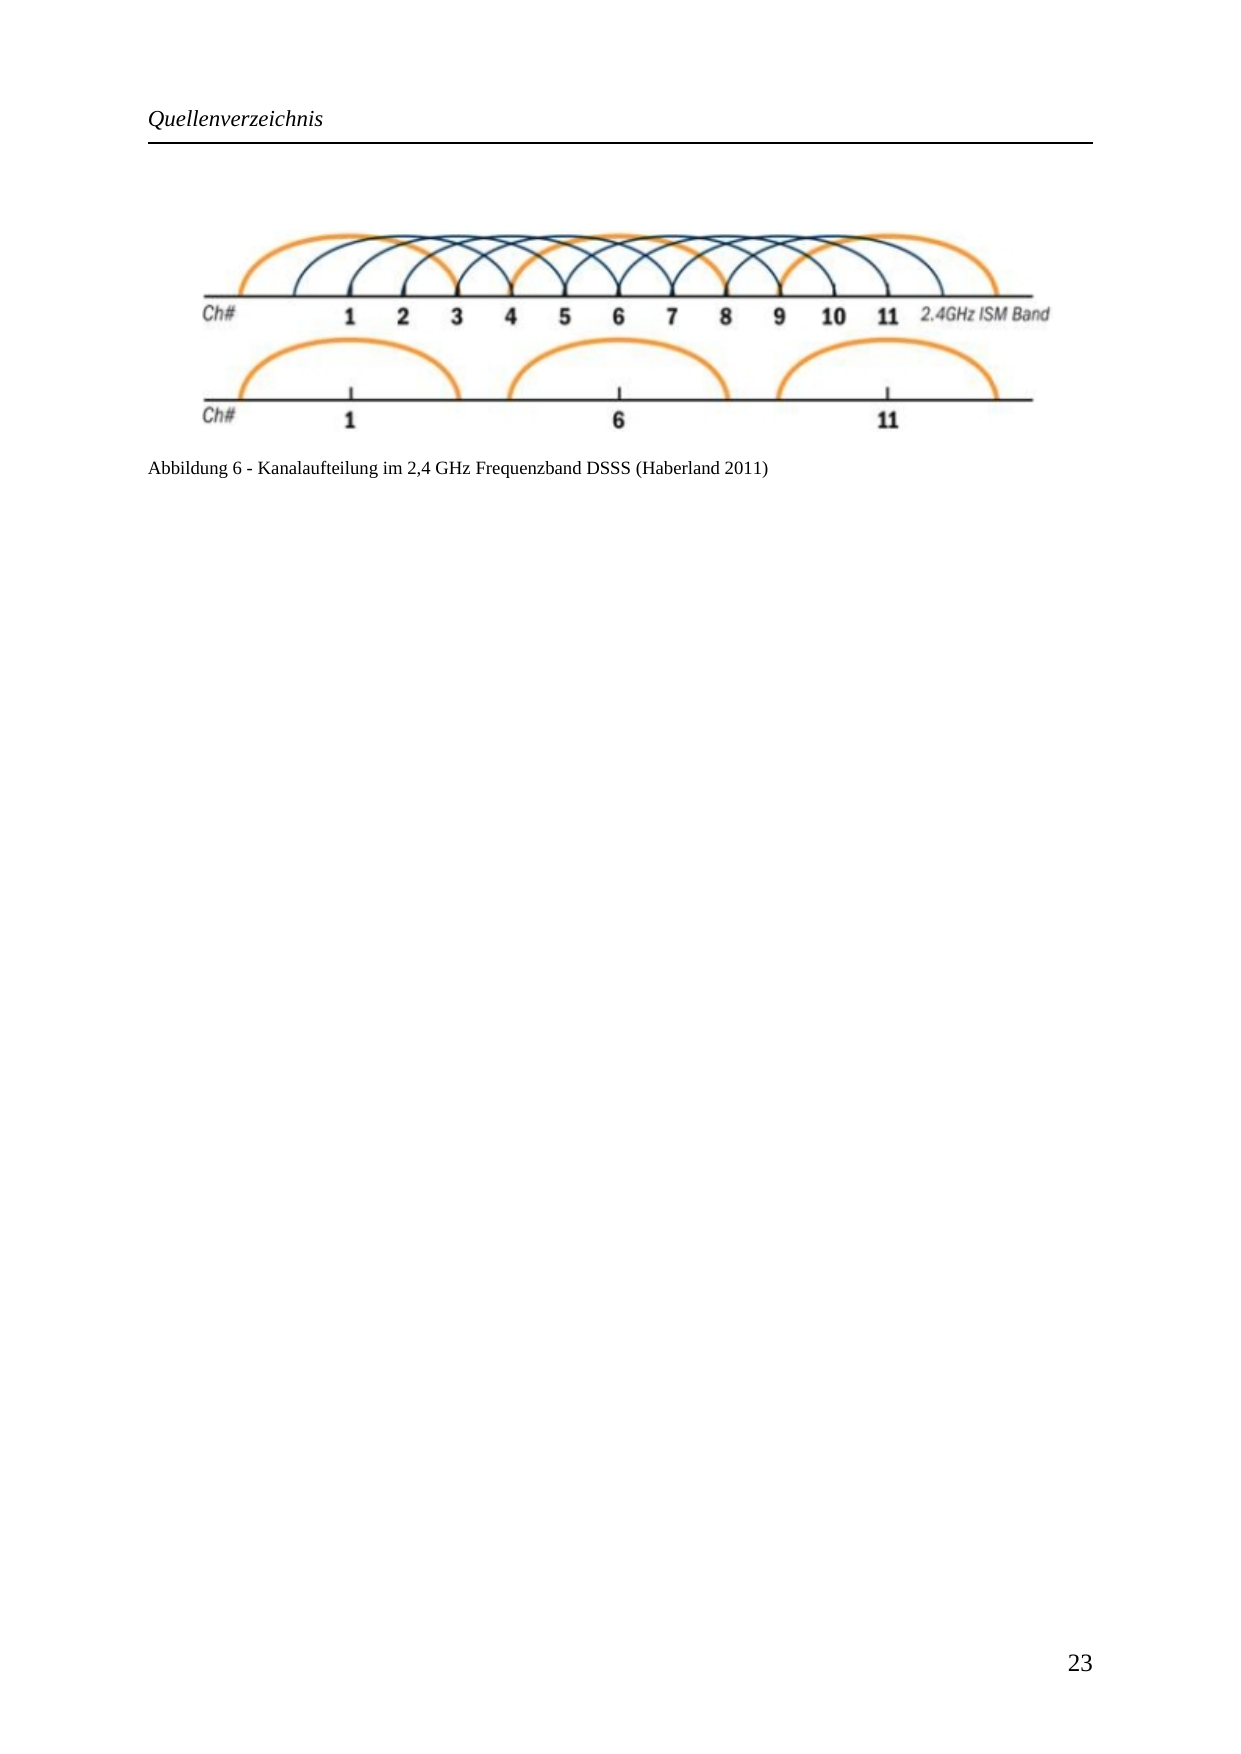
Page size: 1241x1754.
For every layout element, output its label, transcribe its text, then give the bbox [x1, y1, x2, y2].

picture [187, 230, 1053, 432]
